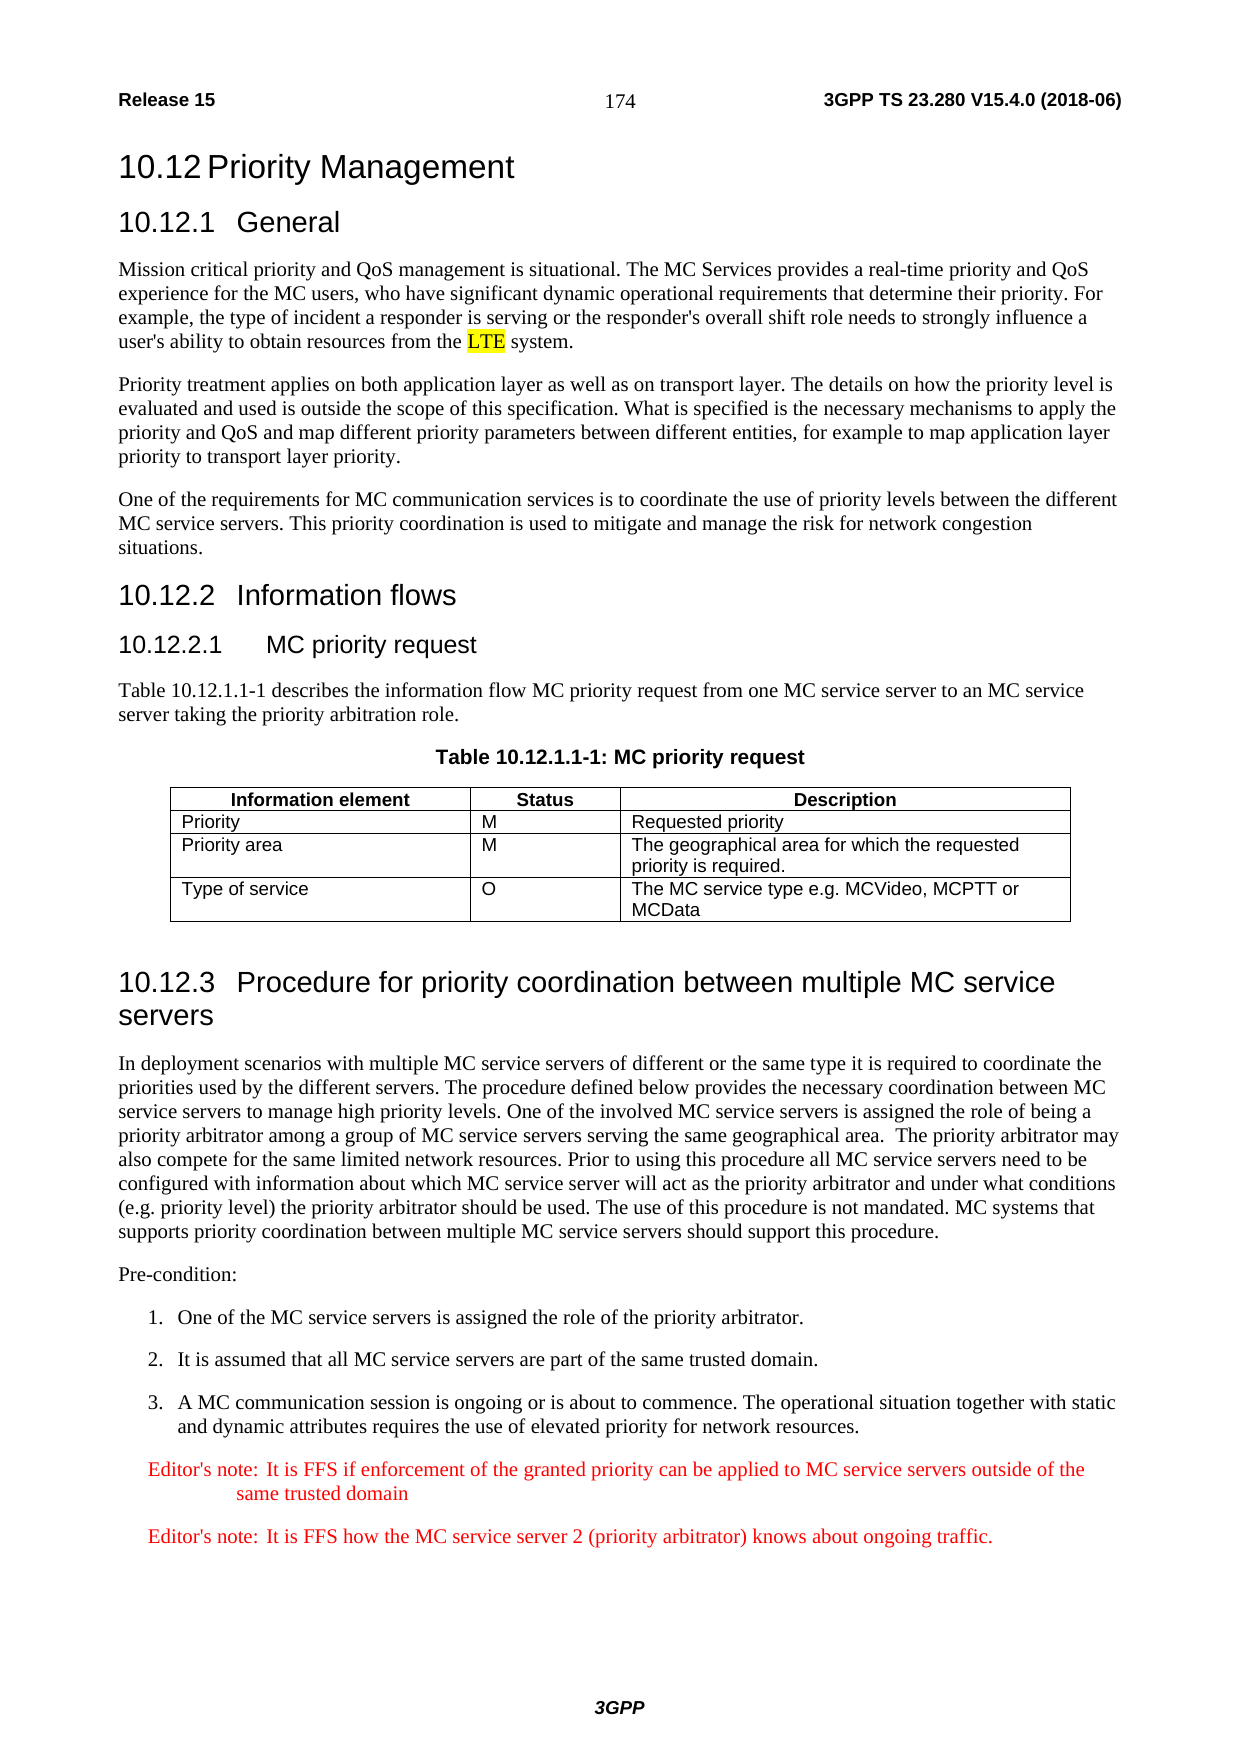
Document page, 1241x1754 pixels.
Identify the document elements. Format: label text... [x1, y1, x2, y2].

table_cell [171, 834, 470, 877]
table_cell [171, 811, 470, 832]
text Table 10.12.1.1-1 describes the information flow MC priority request from one MC service server to an MC service server taking the priority arbitration role. [118, 678, 1122, 726]
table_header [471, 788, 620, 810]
text Pre-condition: [118, 1262, 1122, 1286]
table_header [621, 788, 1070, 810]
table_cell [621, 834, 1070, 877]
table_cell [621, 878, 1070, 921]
text In deployment scenarios with multiple MC service servers of different or the same type it is required to coordinate the priorities used by the different servers. The procedure defined below provides the necessary coordination between MC service servers to manage high priority levels. One of the involved MC service servers is assigned the role of being a priority arbitrator among a group of MC service servers serving the same geographical area. The priority arbitrator may also compete for the same limited network resources. Prior to using this procedure all MC service servers need to be configured with information about which MC service server will act as the priority arbitrator and under what conditions (e.g. priority level) the priority arbitrator should be used. The use of this procedure is not mandated. MC systems that supports priority coordination between multiple MC service servers should support this procedure. [118, 1051, 1122, 1243]
subtitle 10.12.2.1 MC priority request [118, 630, 1122, 659]
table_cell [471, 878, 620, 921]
text 2. It is assumed that all MC service servers are part of the same trusted domain. [148, 1347, 1122, 1371]
subtitle 10.12.2 Information flows [118, 578, 1122, 611]
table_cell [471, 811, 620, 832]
text 1. One of the MC service servers is assigned the role of the priority arbitrator. [148, 1304, 1122, 1329]
text Editor's note: It is FFS if enforcement of the granted priority can be applied to MC service servers outside of the same trusted domain [148, 1457, 1122, 1505]
text One of the requirements for MC communication services is to coordinate the use of priority levels between the different MC service servers. This priority coordination is used to mitigate and manage the risk for network congestion situations. [118, 487, 1122, 559]
text Table 10.12.1.1-1: MC priority request [118, 744, 1122, 768]
text Editor's note: It is FFS how the MC service server 2 (priority arbitrator) knows about ongoing traffic. [148, 1524, 1122, 1548]
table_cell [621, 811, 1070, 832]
subtitle 10.12 Priority Management [118, 147, 1122, 186]
text Mission critical priority and QoS management is situational. The MC Services provides a real-time priority and QoS experience for the MC users, who have significant dynamic operational requirements that determine their priority. For example, the type of incident a responder is serving or the responder's overall shift role needs to strongly influence a user's ability to obtain resources from the LTE system. [118, 257, 1122, 353]
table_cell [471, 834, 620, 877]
subtitle 10.12.1 General [118, 205, 1122, 238]
text Priority treatment applies on both application layer as well as on transport layer. The details on how the priority level is evaluated and used is outside the scope of this specification. What is specified is the necessary mechanisms to apply the priority and QoS and map different priority parameters between different entities, for example to map application layer priority to transport layer priority. [118, 372, 1122, 468]
text 3. A MC communication session is ongoing or is about to commence. The operational situation together with static and dynamic attributes requires the use of elevated priority for network resources. [148, 1390, 1122, 1438]
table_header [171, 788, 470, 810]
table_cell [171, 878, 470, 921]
subtitle 10.12.3 Procedure for priority coordination between multiple MC service servers [118, 965, 1122, 1032]
